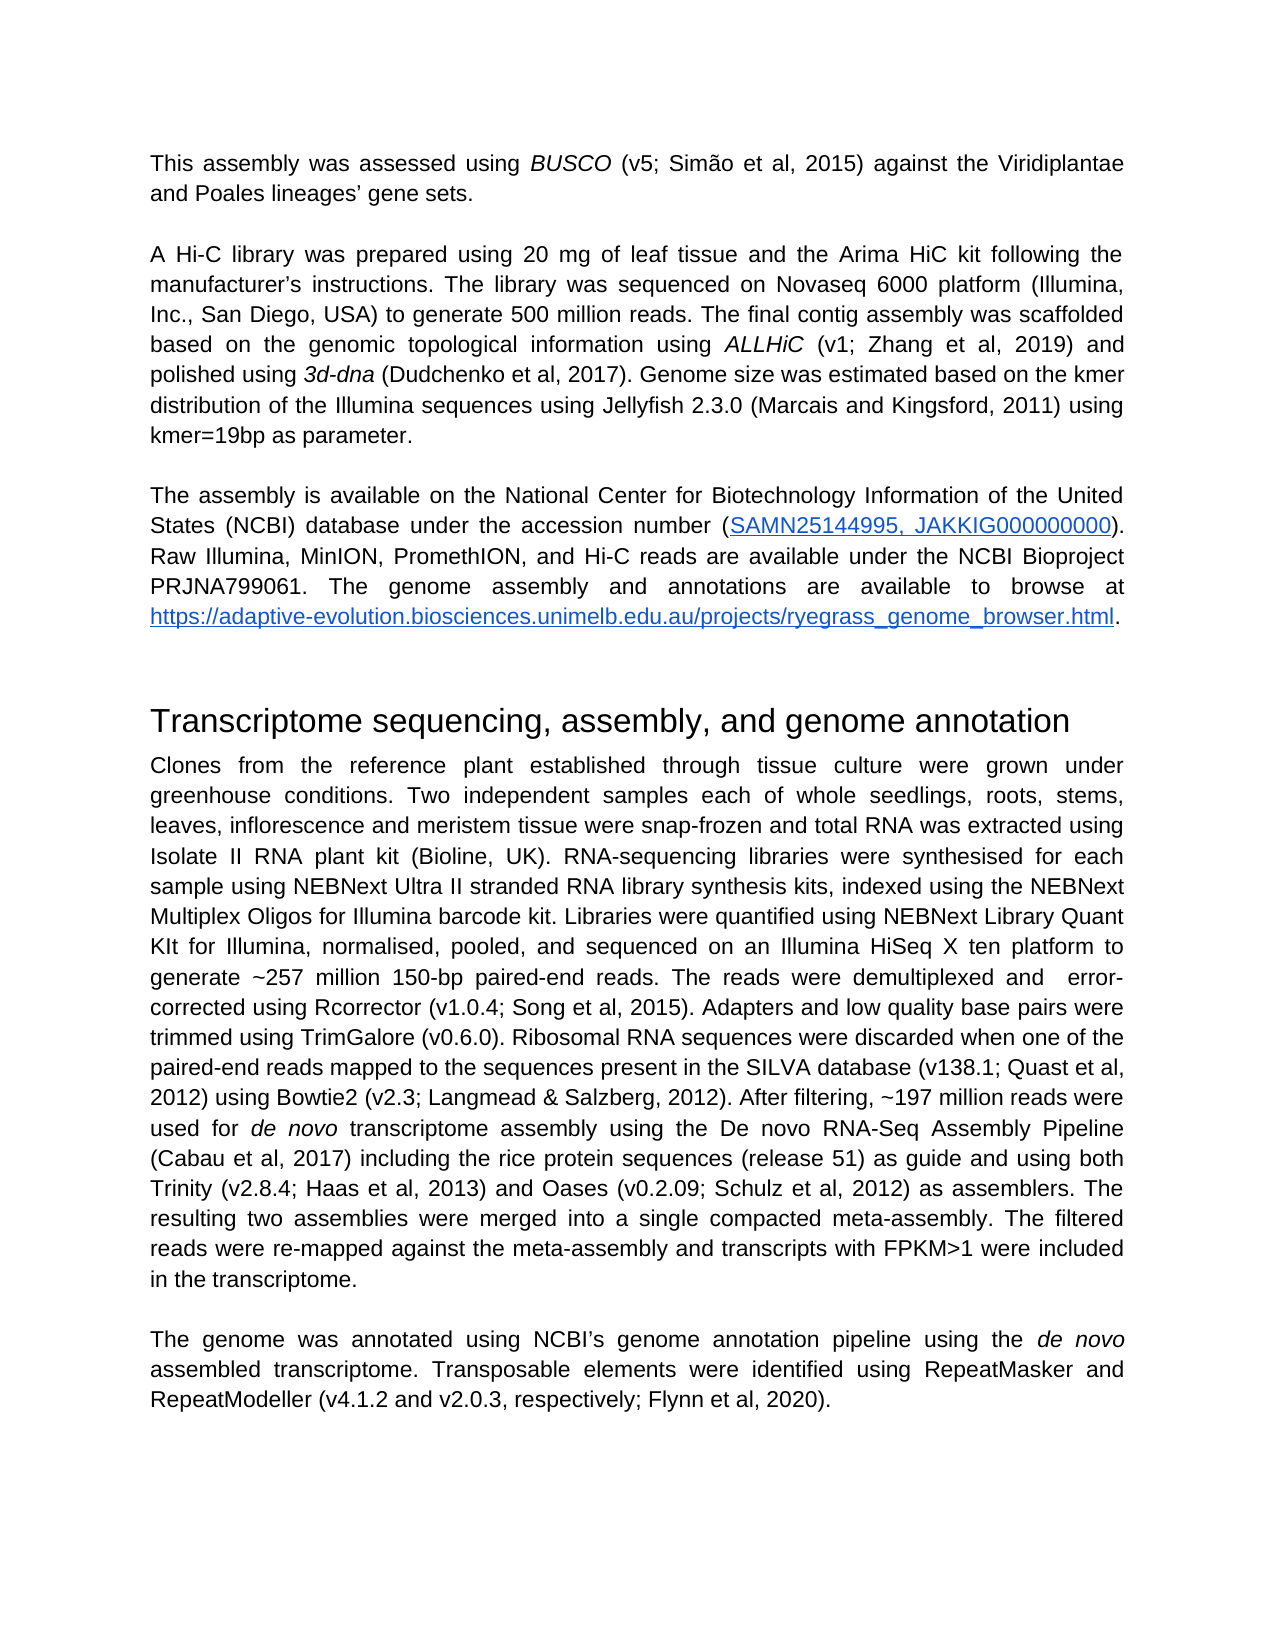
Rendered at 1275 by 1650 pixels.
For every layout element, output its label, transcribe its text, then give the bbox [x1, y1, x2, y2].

text A Hi-C library was prepared using 20 mg of leaf tissue and the Arima HiC kit following the manufacturer’s instructions. The library was sequenced on Novaseq 6000 platform (Illumina, Inc., San Diego, USA) to generate 500 million reads. The final contig assembly was scaffolded based on the genomic topological information using ALLHiC (v1; Zhang et al, 2019) and polished using 3d-dna (Dudchenko et al, 2017). Genome size was estimated based on the kmer distribution of the Illumina sequences using Jellyfish 2.3.0 (Marcais and Kingsford, 2011) using kmer=19bp as parameter. [150, 241, 1125, 448]
text Clones from the reference plant established through tissue culture were grown under greenhouse conditions. Two independent samples each of whole seedlings, roots, stems, leaves, inflorescence and meristem tissue were snap-frozen and total RNA was extracted using Isolate II RNA plant kit (Bioline, UK). RNA-sequencing libraries were synthesised for each sample using NEBNext Ultra II stranded RNA library synthesis kits, indexed using the NEBNext Multiplex Oligos for Illumina barcode kit. Libraries were quantified using NEBNext Library Quant KIt for Illumina, normalised, pooled, and sequenced on an Illumina HiSeq X ten platform to generate ~257 million 150-bp paired-end reads. The reads were demultiplexed and error-corrected using Rcorrector (v1.0.4; Song et al, 2015). Adapters and low quality base pairs were trimmed using TrimGalore (v0.6.0). Ribosomal RNA sequences were discarded when one of the paired-end reads mapped to the sequences present in the SILVA database (v138.1; Quast et al, 2012) using Bowtie2 (v2.3; Langmead & Salzberg, 2012). After filtering, ~197 million reads were used for de novo transcriptome assembly using the De novo RNA-Seq Assembly Pipeline (Cabau et al, 2017) including the rice protein sequences (release 51) as guide and using both Trinity (v2.8.4; Haas et al, 2013) and Oases (v0.2.09; Schulz et al, 2012) as assemblers. The resulting two assemblies were merged into a single compacted meta-assembly. The filtered reads were re-mapped against the meta-assembly and transcripts with FPKM>1 were included in the transcriptome. [150, 752, 1125, 1292]
subtitle Transcriptome sequencing, assembly, and genome annotation [150, 701, 1125, 739]
text The assembly is available on the National Center for Biotechnology Information of the United States (NCBI) database under the accession number (SAMN25144995, JAKKIG000000000). Raw Illumina, MinION, PromethION, and Hi-C reads are available under the NCBI Bioproject PRJNA799061. The genome assembly and annotations are available to browse at https://adaptive-evolution.biosciences.unimelb.edu.au/projects/ryegrass_genome_browser.html. [150, 482, 1125, 629]
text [150, 150, 1125, 207]
text The genome was annotated using NCBI’s genome annotation pipeline using the de novo assembled transcriptome. Transposable elements were identified using RepeatMasker and RepeatModeller (v4.1.2 and v2.0.3, respectively; Flynn et al, 2020). [150, 1326, 1125, 1413]
